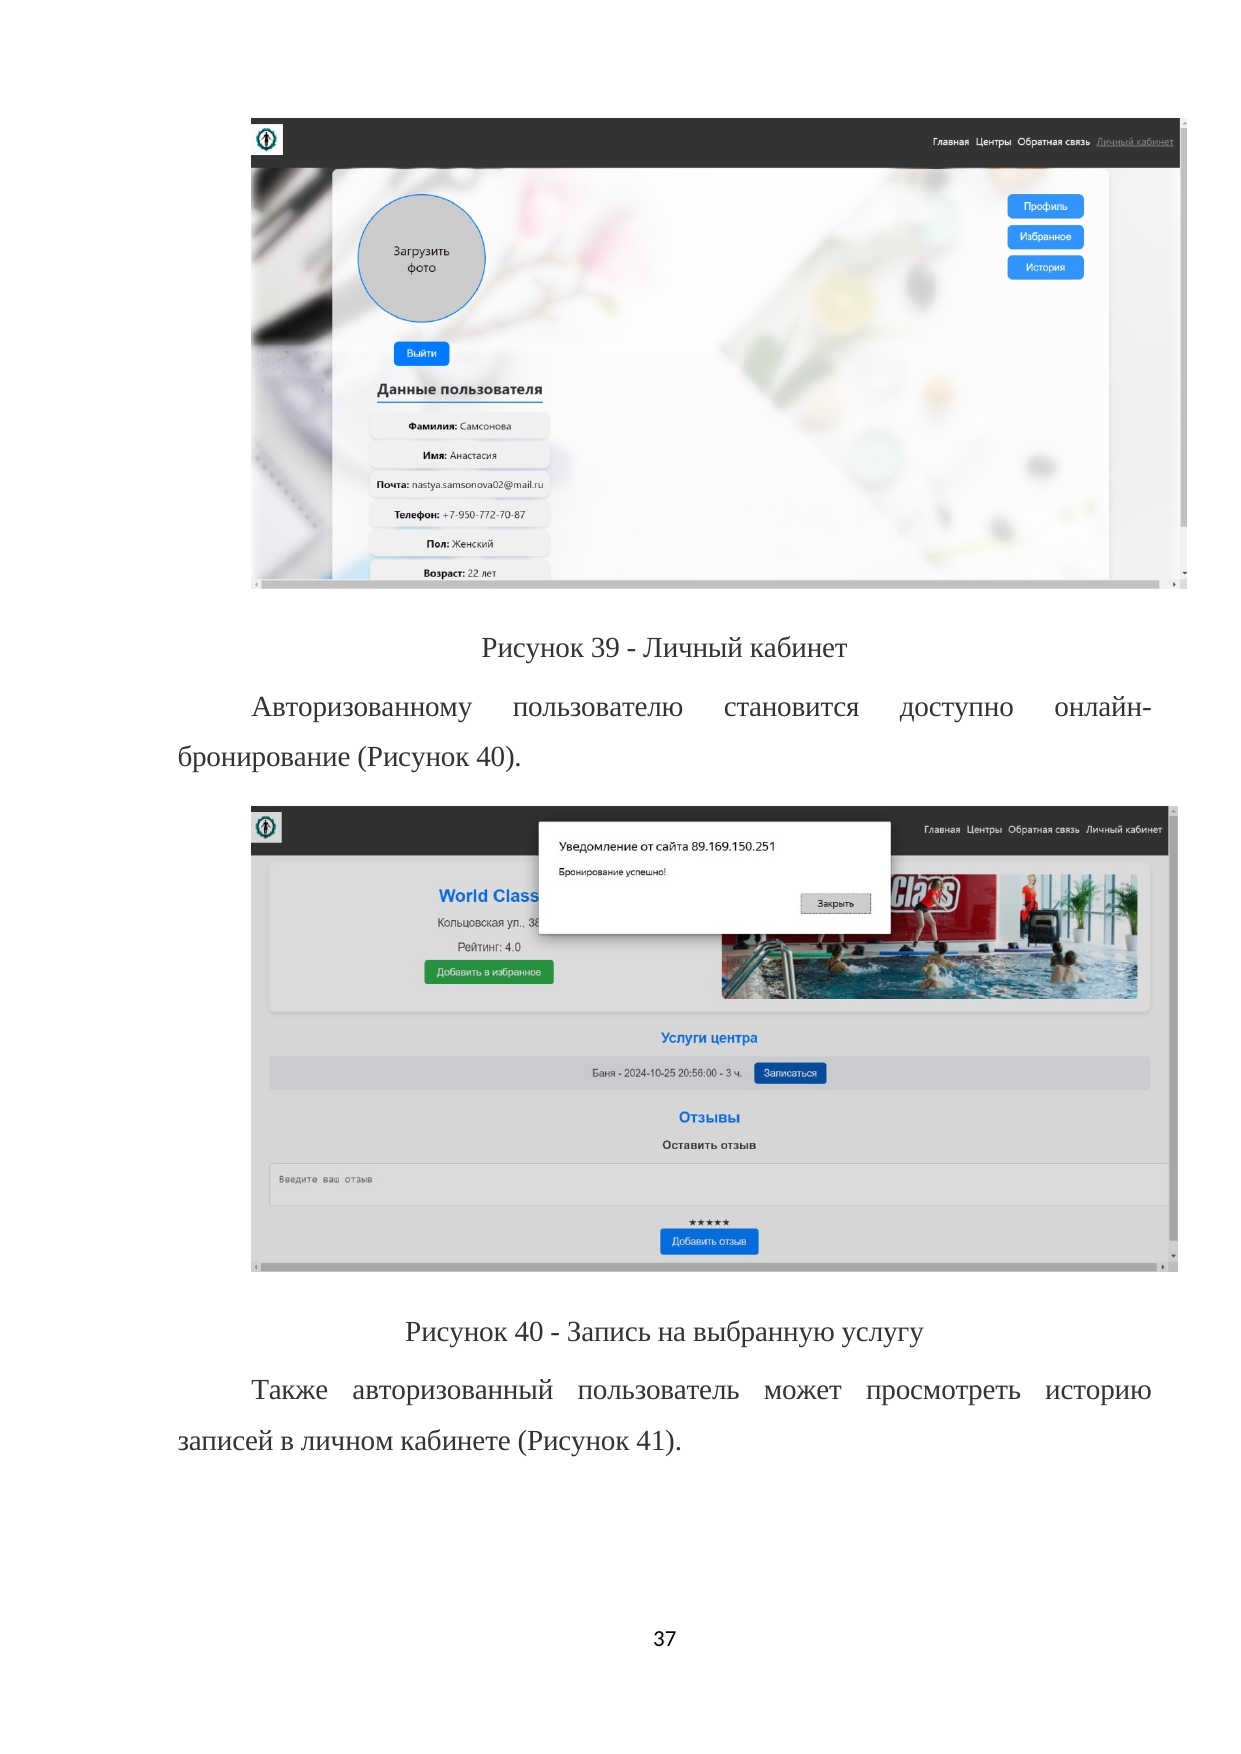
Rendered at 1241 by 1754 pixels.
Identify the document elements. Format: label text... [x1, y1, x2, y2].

list Рисунок 40 - Запись на выбранную услугу [177, 1314, 1152, 1347]
list Рисунок 39 - Личный кабинет [177, 631, 1152, 664]
text Также авторизованный пользователь может просмотреть историю записей в личном кабинете (Рисунок 41). [177, 1372, 1152, 1456]
picture [251, 118, 1187, 589]
text Авторизованному пользователю становится доступно онлайн-бронирование (Рисунок 40). [177, 689, 1152, 773]
picture [251, 806, 1178, 1272]
